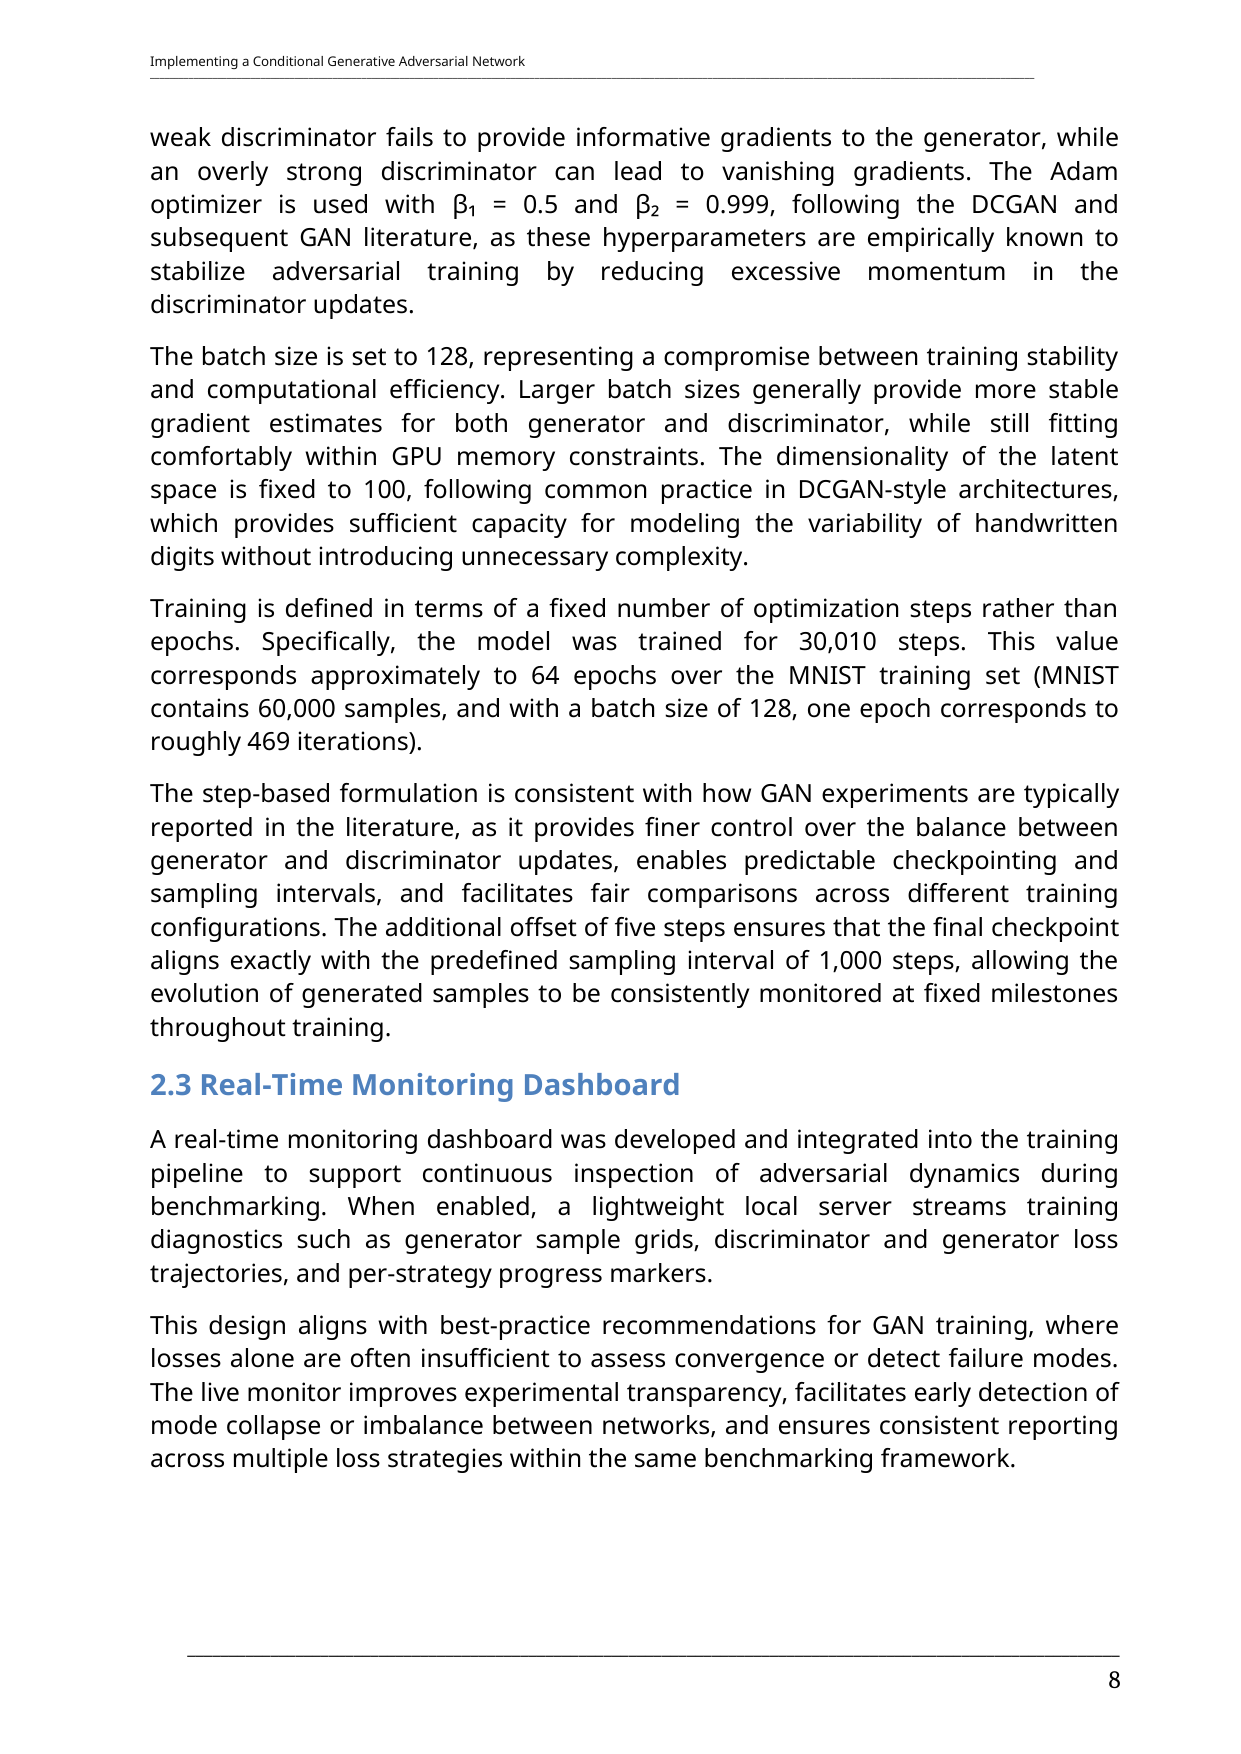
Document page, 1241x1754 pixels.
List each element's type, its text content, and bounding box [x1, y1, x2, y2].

text The step-based formulation is consistent with how GAN experiments are typically reported in the literature, as it provides finer control over the balance between generator and discriminator updates, enables predictable checkpointing and sampling intervals, and facilitates fair comparisons across different training configurations. The additional offset of five steps ensures that the final checkpoint aligns exactly with the predefined sampling interval of 1,000 steps, allowing the evolution of generated samples to be consistently monitored at fixed milestones throughout training. [150, 776, 1120, 1043]
text Training is defined in terms of a fixed number of optimization steps rather than epochs. Specifically, the model was trained for 30,010 steps. This value corresponds approximately to 64 epochs over the MNIST training set (MNIST contains 60,000 samples, and with a batch size of 128, one epoch corresponds to roughly 469 iterations). [150, 591, 1120, 757]
subtitle 2.3 Real-Time Monitoring Dashboard [150, 1064, 1120, 1103]
text The batch size is set to 128, representing a compromise between training stability and computational efficiency. Larger batch sizes generally provide more stable gradient estimates for both generator and discriminator, while still fitting comfortably within GPU memory constraints. The dimensionality of the latent space is fixed to 100, following common practice in DCGAN-style architectures, which provides sufficient capacity for modeling the variability of handwritten digits without introducing unnecessary complexity. [150, 339, 1120, 572]
text A real-time monitoring dashboard was developed and integrated into the training pipeline to support continuous inspection of adversarial dynamics during benchmarking. When enabled, a lightweight local server streams training diagnostics such as generator sample grids, discriminator and generator loss trajectories, and per-strategy progress markers. [150, 1122, 1120, 1289]
text This design aligns with best-practice recommendations for GAN training, where losses alone are often insufficient to assess convergence or detect failure modes. The live monitor improves experimental transparency, facilitates early detection of mode collapse or imbalance between networks, and ensures consistent reporting across multiple loss strategies within the same benchmarking framework. [150, 1308, 1120, 1474]
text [150, 120, 1120, 320]
